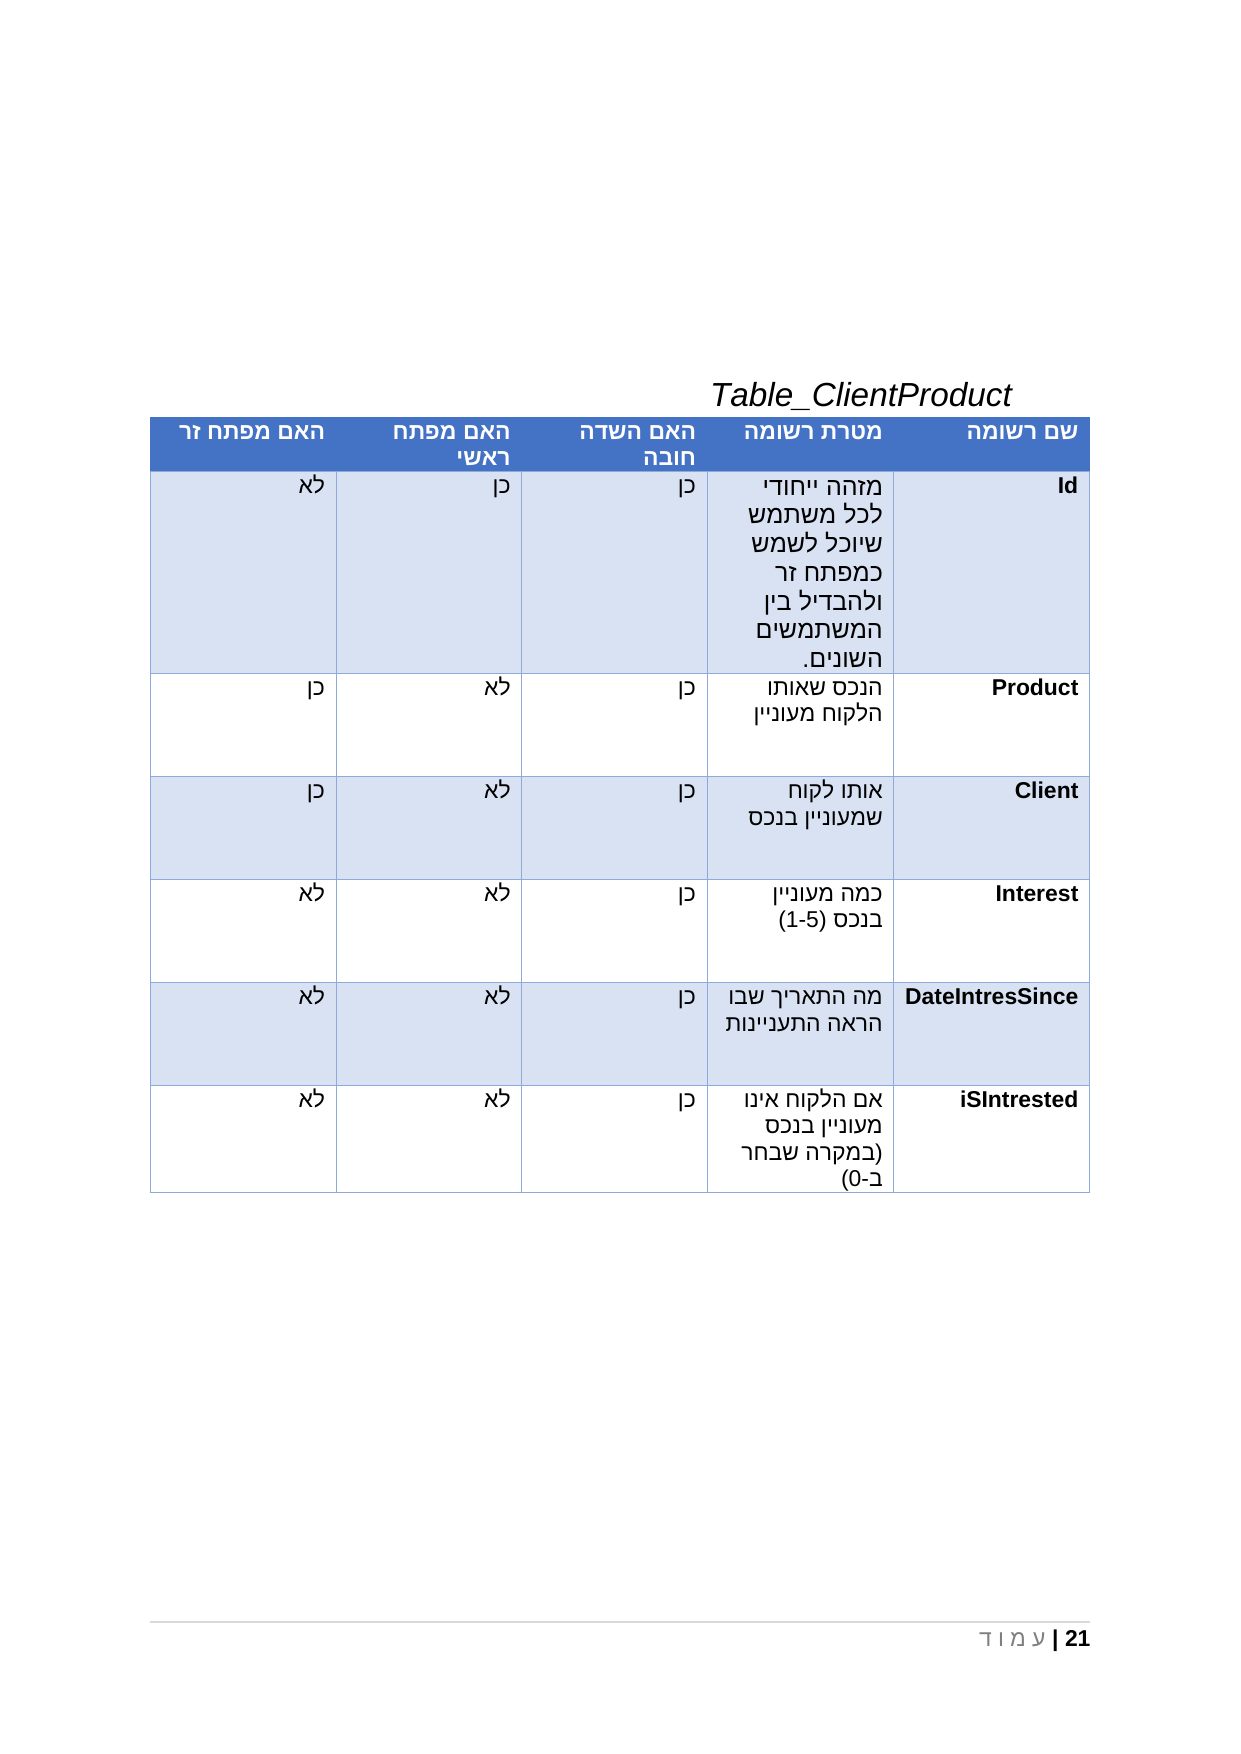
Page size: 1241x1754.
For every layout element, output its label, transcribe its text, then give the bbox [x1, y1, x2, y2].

table_cell כן [337, 472, 521, 673]
table_cell Id [894, 472, 1089, 673]
table_header האם השדה חובה [522, 418, 707, 471]
table_cell כן [522, 472, 707, 673]
table_header האם מפתח זר [151, 418, 336, 471]
subtitle Table_ClientProduct [150, 376, 1090, 414]
table_cell כן [522, 777, 707, 879]
table_cell iSIntrested [894, 1086, 1089, 1192]
table_cell כן [151, 777, 336, 879]
table_cell אם הלקוח אינו מעוניין בנכס (במקרה שבחר ב-0) [708, 1086, 893, 1192]
table_cell כן [522, 880, 707, 982]
table_cell לא [151, 983, 336, 1085]
table_cell לא [337, 983, 521, 1085]
table_cell כן [522, 983, 707, 1085]
table_cell DateIntresSince [894, 983, 1089, 1085]
table_cell מה התאריך שבו הראה התעניינות [708, 983, 893, 1085]
table_cell לא [151, 472, 336, 673]
table_cell כן [522, 1086, 707, 1192]
table_cell הנכס שאותו הלקוח מעוניין [708, 674, 893, 776]
table_cell כן [522, 674, 707, 776]
table_cell לא [151, 880, 336, 982]
table_header מטרת רשומה [708, 418, 893, 471]
table_cell מזהה ייחודי לכל משתמש שיוכל לשמש כמפתח זר ולהבדיל בין המשתמשים השונים. [708, 472, 893, 673]
table_header האם מפתח ראשי [337, 418, 521, 471]
table_cell Product [894, 674, 1089, 776]
table_cell לא [337, 777, 521, 879]
table_cell Client [894, 777, 1089, 879]
table_cell לא [337, 1086, 521, 1192]
table_header שם רשומה [894, 418, 1089, 471]
table_cell אותו לקוח שמעוניין בנכס [708, 777, 893, 879]
table_cell כן [151, 674, 336, 776]
table_cell לא [337, 880, 521, 982]
table_cell לא [337, 674, 521, 776]
table_cell כמה מעוניין בנכס (1-5) [708, 880, 893, 982]
table_cell Interest [894, 880, 1089, 982]
table_cell לא [151, 1086, 336, 1192]
